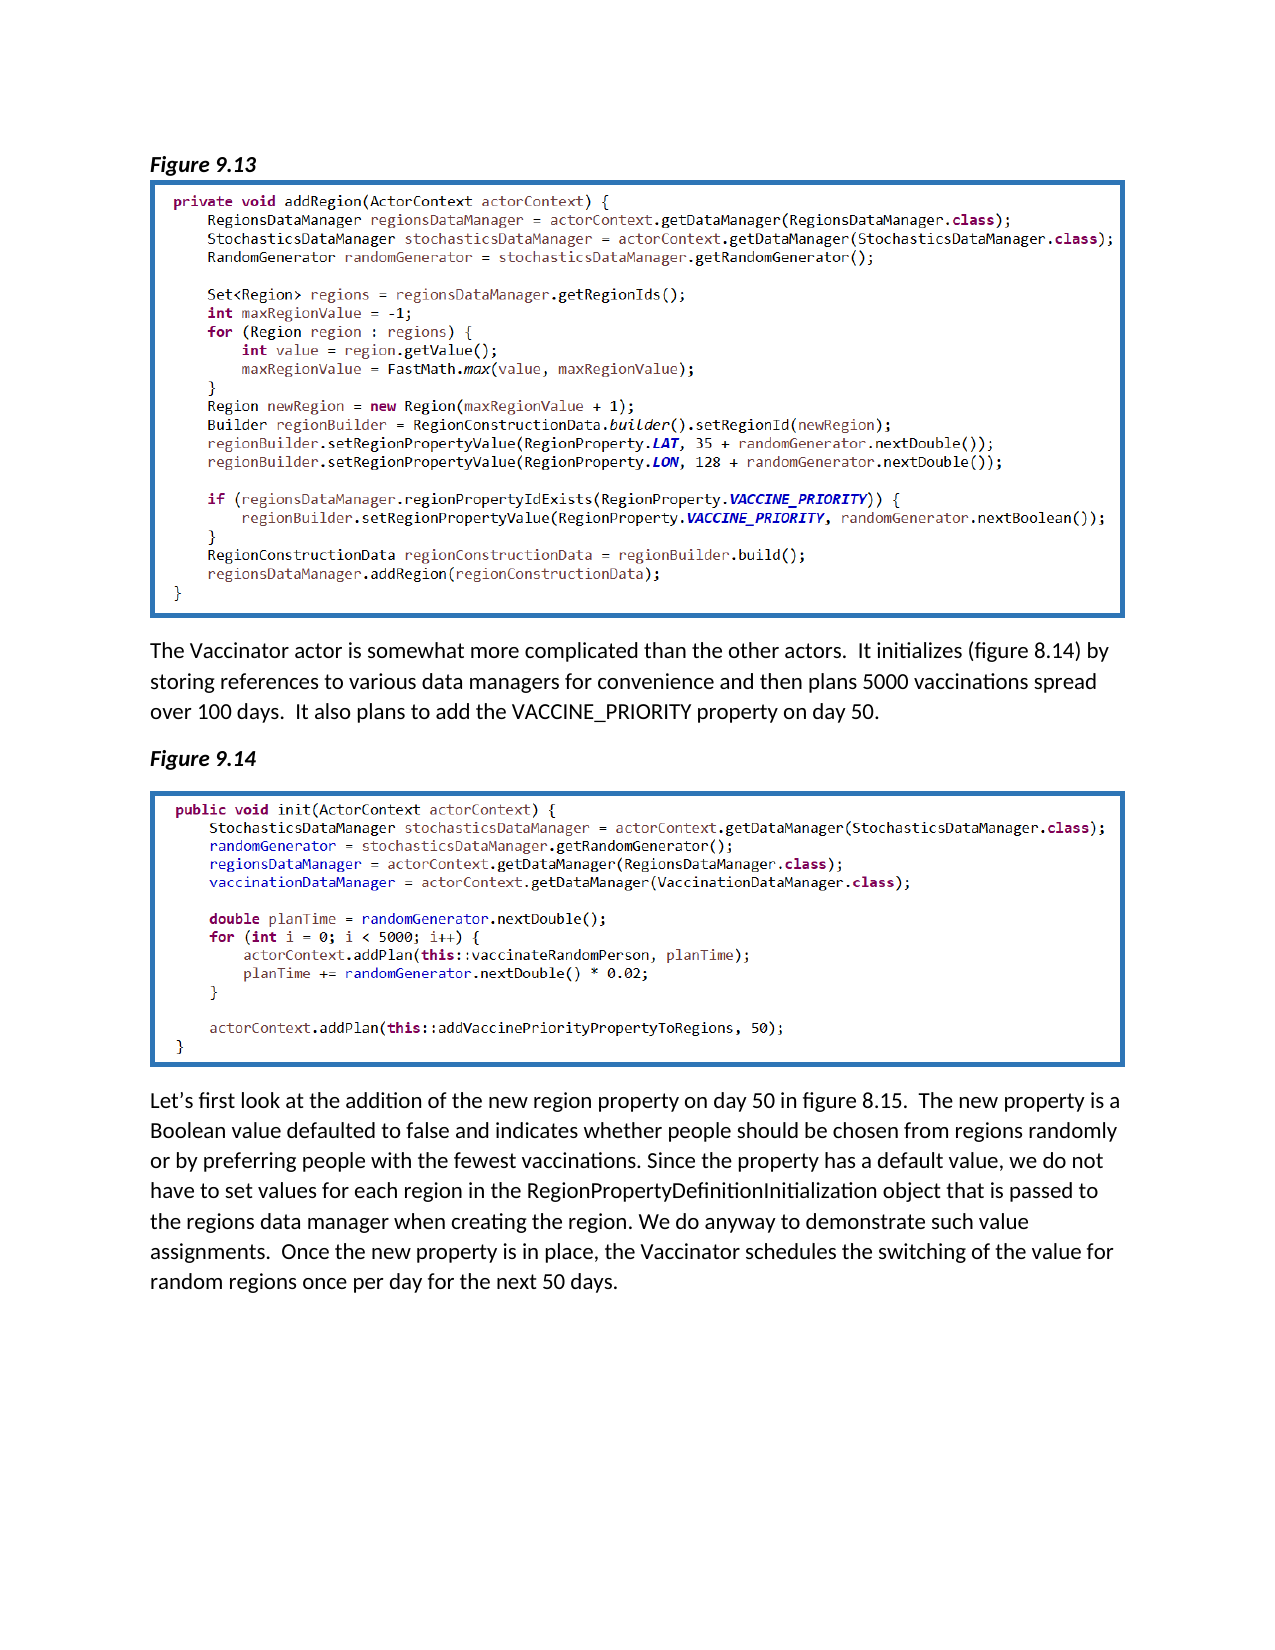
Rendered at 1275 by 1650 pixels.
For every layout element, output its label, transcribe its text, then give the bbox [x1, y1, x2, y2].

text Figure 9.13 [150, 150, 1125, 180]
text The Vaccinator actor is somewhat more complicated than the other actors. It initializes (figure 8.14) by storing references to various data managers for convenience and then plans 5000 vaccinations spread over 100 days. It also plans to add the VACCINE_PRIORITY property on day 50. [150, 637, 1125, 725]
text Let’s first look at the addition of the new region property on day 50 in figure 8.15. The new property is a Boolean value defaulted to false and indicates whether people should be chosen from regions randomly or by preferring people with the fewest vaccinations. Since the property has a default value, we do not have to set values for each region in the RegionPropertyDefinitionInitialization object that is passed to the regions data manager when creating the region. We do anyway to demonstrate such value assignments. Once the new property is in place, the Vaccinator schedules the switching of the value for random regions once per day for the next 50 days. [150, 1086, 1125, 1295]
picture [155, 185, 1120, 613]
picture [155, 796, 1120, 1062]
text Figure 9.14 [150, 744, 1125, 772]
